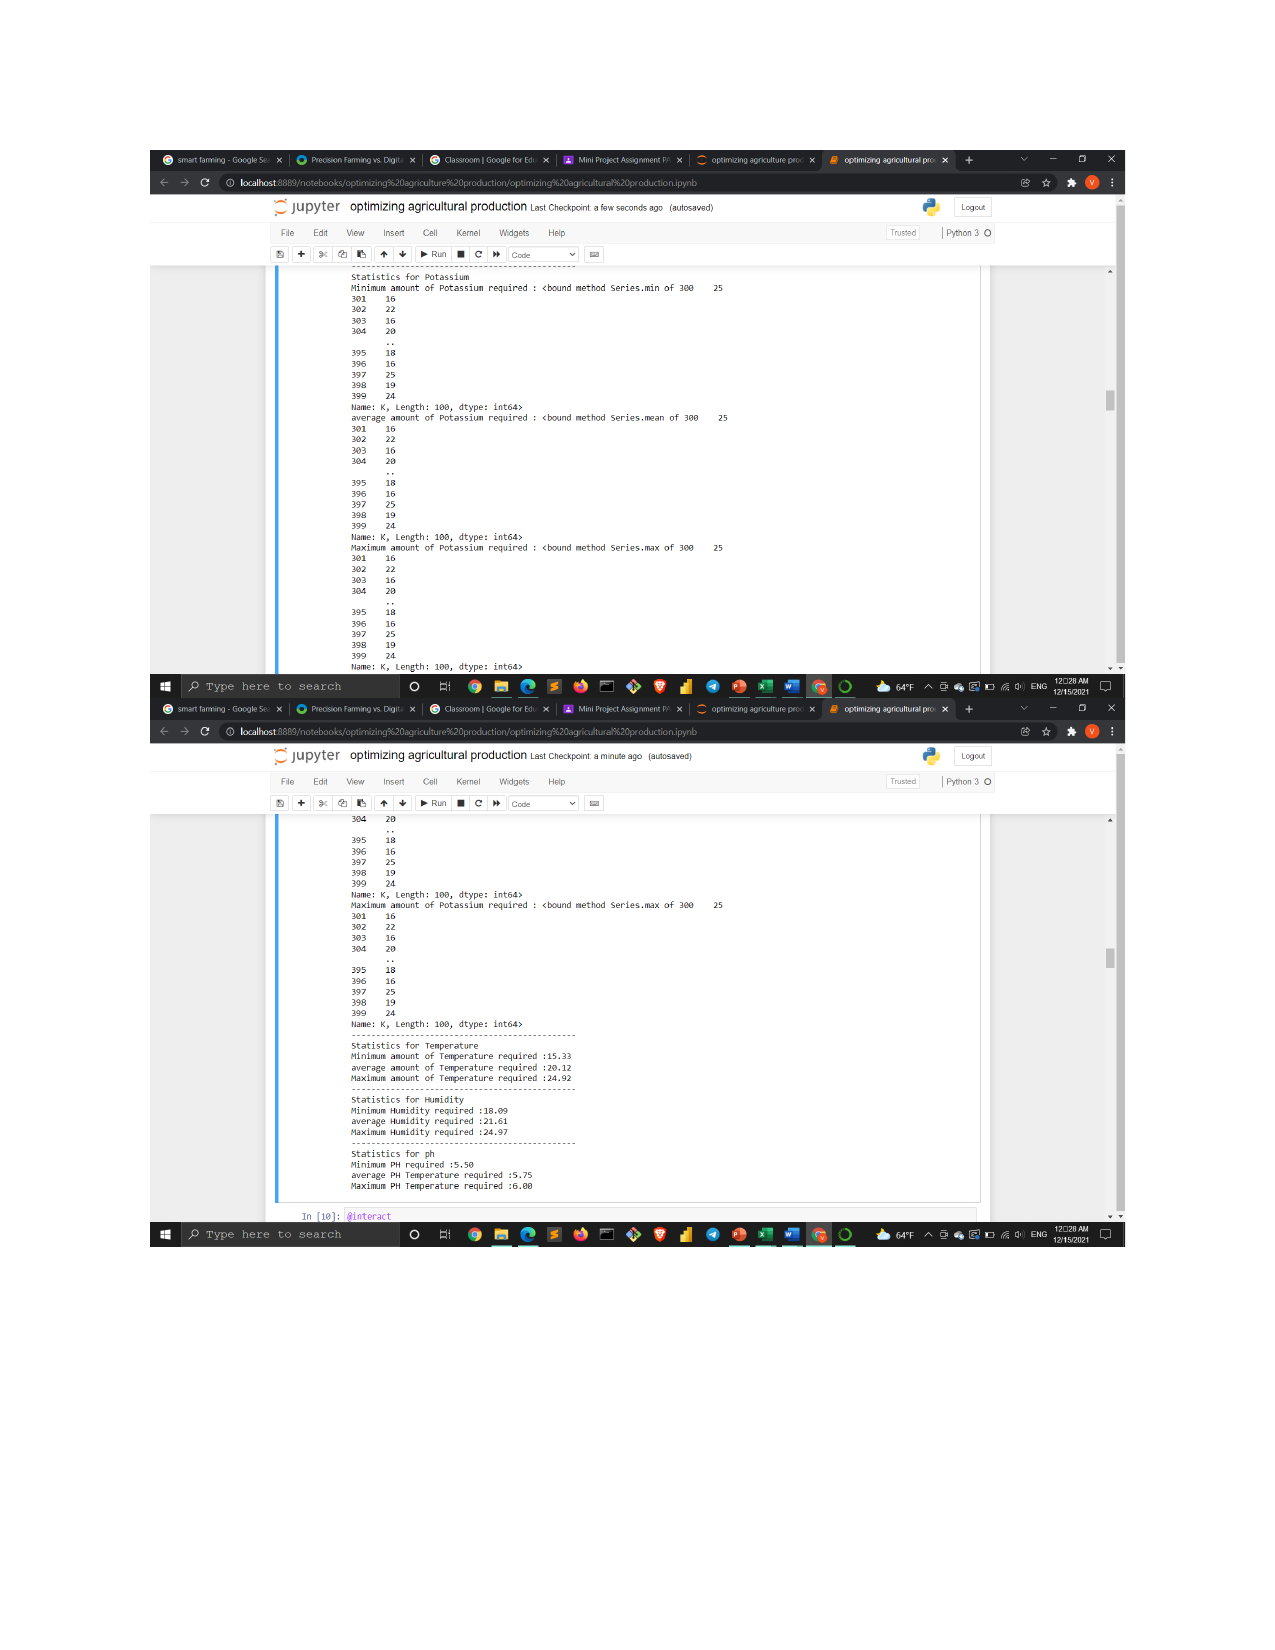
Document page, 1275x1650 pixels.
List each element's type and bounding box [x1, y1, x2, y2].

picture [150, 150, 1125, 1247]
